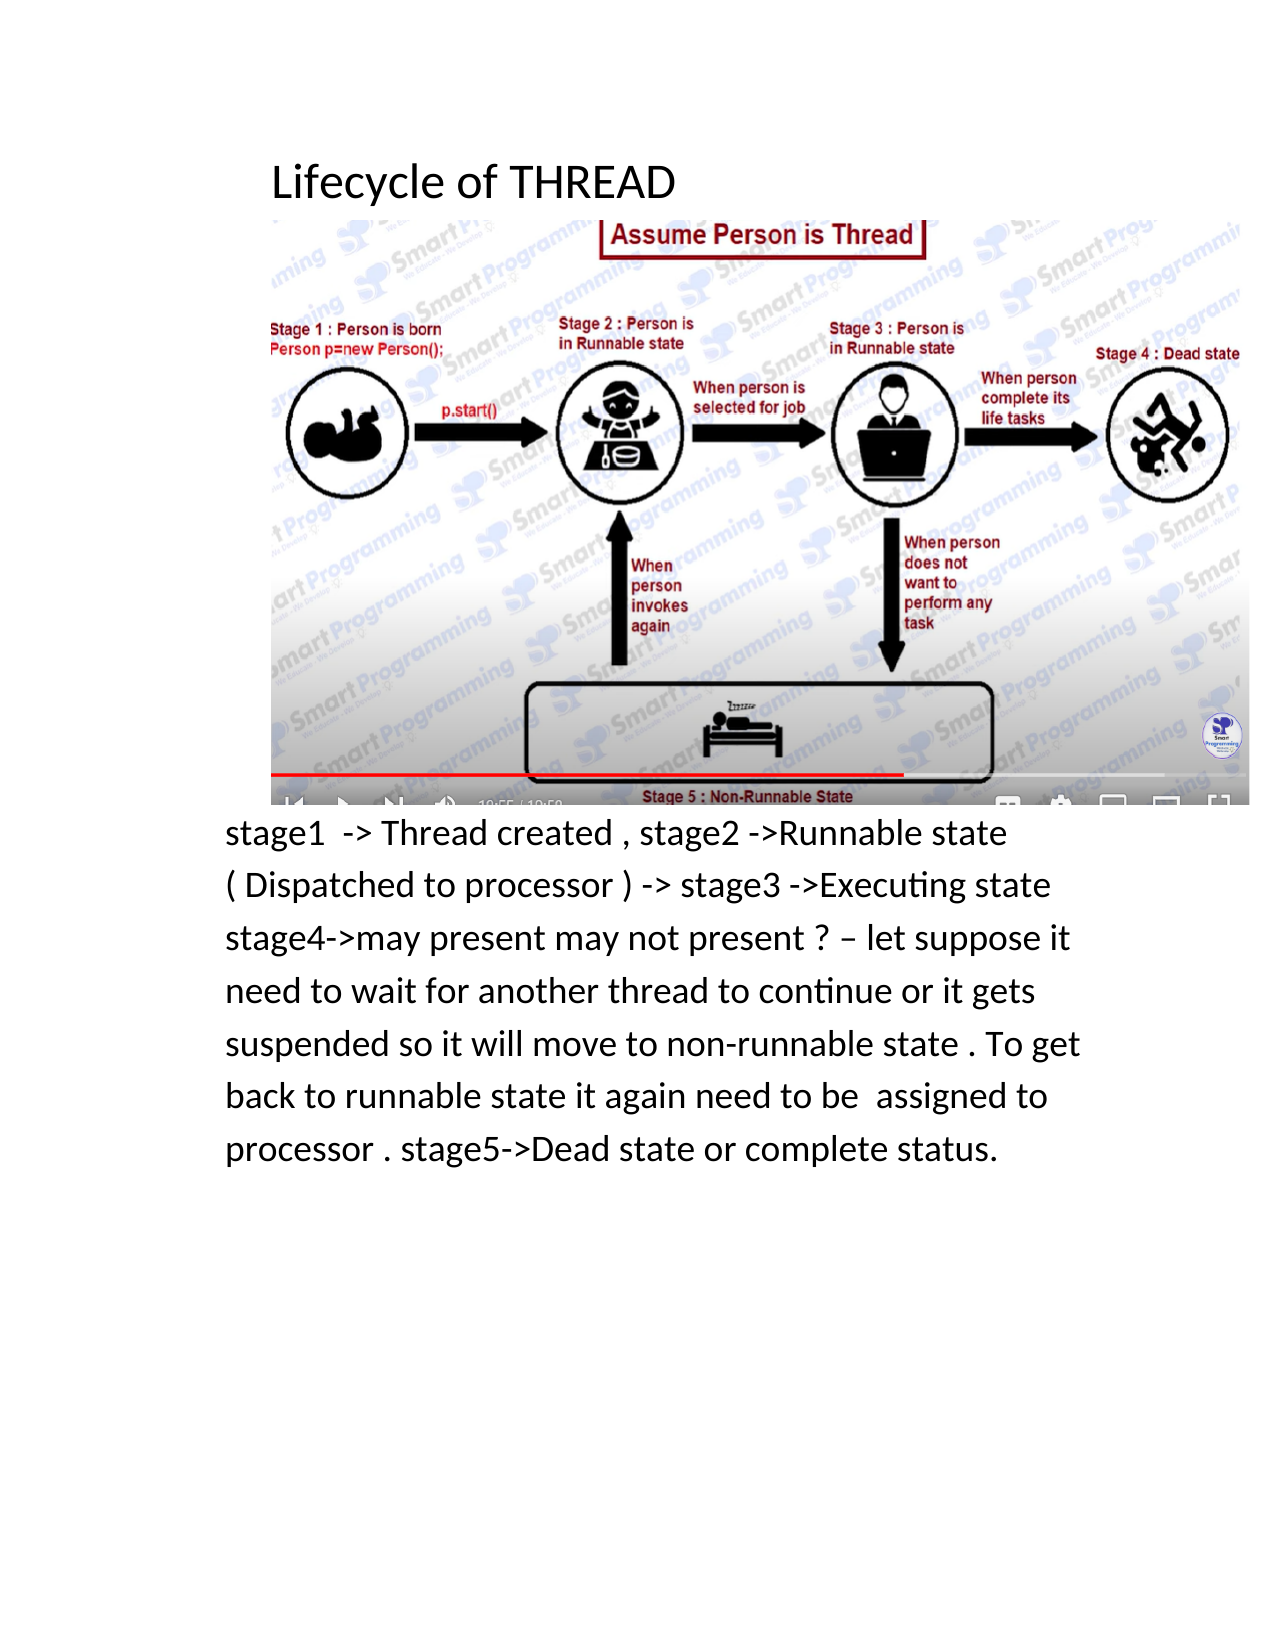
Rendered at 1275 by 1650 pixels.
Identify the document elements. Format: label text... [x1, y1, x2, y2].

list stage4->may present may not present ? – let suppose it need to wait for another thread to continue or it gets suspended so it will move to non-runnable state . To get [225, 914, 1125, 1065]
list stage1 -> Thread created , stage2 ->Runnable state ( Dispatched to processor ) -> stage3 ->Executing state [225, 809, 1125, 907]
picture [271, 220, 1250, 805]
list back to runnable state it again need to be assigned to processor . stage5->Dead state or complete status. [225, 1072, 1125, 1171]
list Lifecycle of THREAD [271, 150, 1125, 211]
